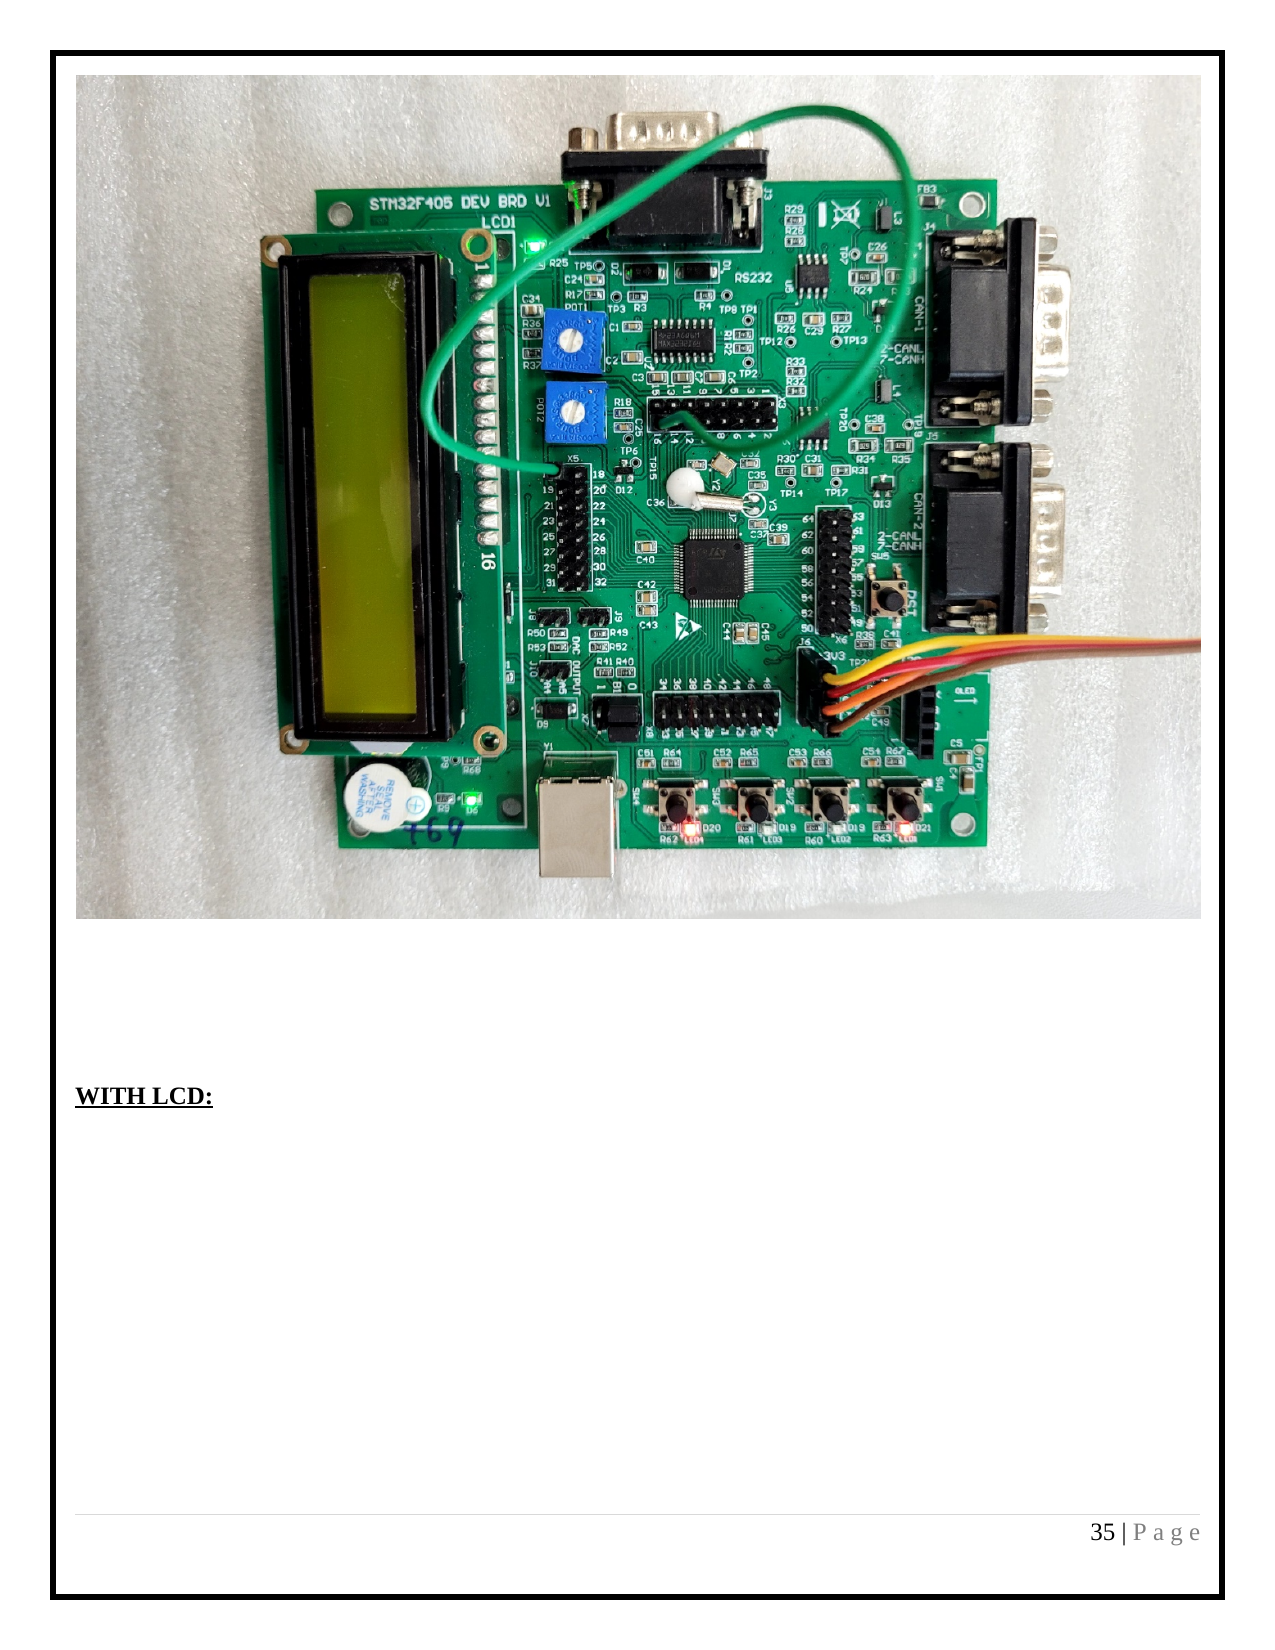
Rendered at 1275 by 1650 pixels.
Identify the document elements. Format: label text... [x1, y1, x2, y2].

picture [77, 75, 1201, 919]
text WITH LCD: [75, 1081, 1200, 1110]
